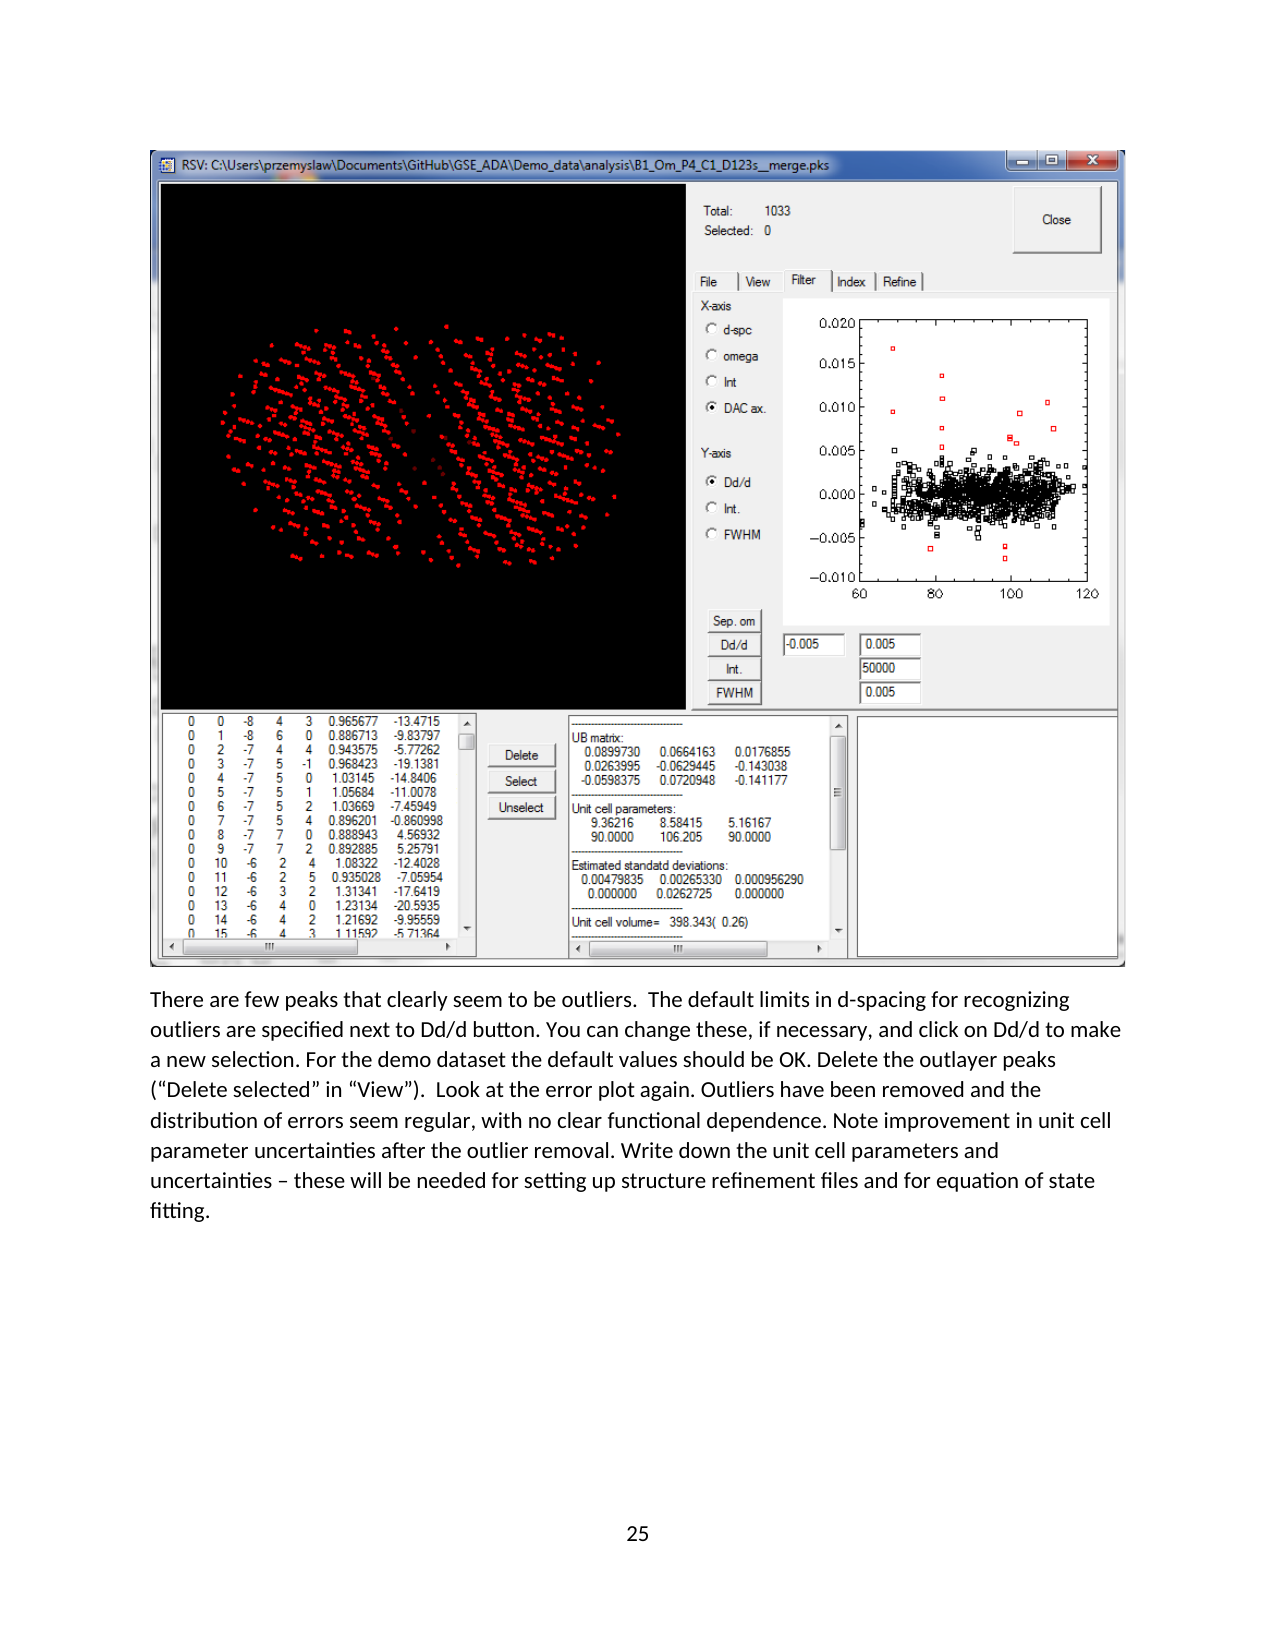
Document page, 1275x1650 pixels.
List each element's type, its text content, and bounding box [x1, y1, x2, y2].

picture [150, 150, 1125, 967]
text There are few peaks that clearly seem to be outliers. The default limits in d-spacing for recognizing outliers are specified next to Dd/d button. You can change these, if necessary, and click on Dd/d to make a new selection. For the demo dataset the default values should be OK. Delete the outlayer peaks (“Delete selected” in “View”). Look at the error plot again. Outliers have been removed and the distribution of errors seem regular, with no clear functional dependence. Note improvement in unit cell parameter uncertainties after the outlier removal. Write down the unit cell parameters and uncertainties – these will be needed for setting up structure refinement files and for equation of state fitting. [150, 985, 1125, 1224]
